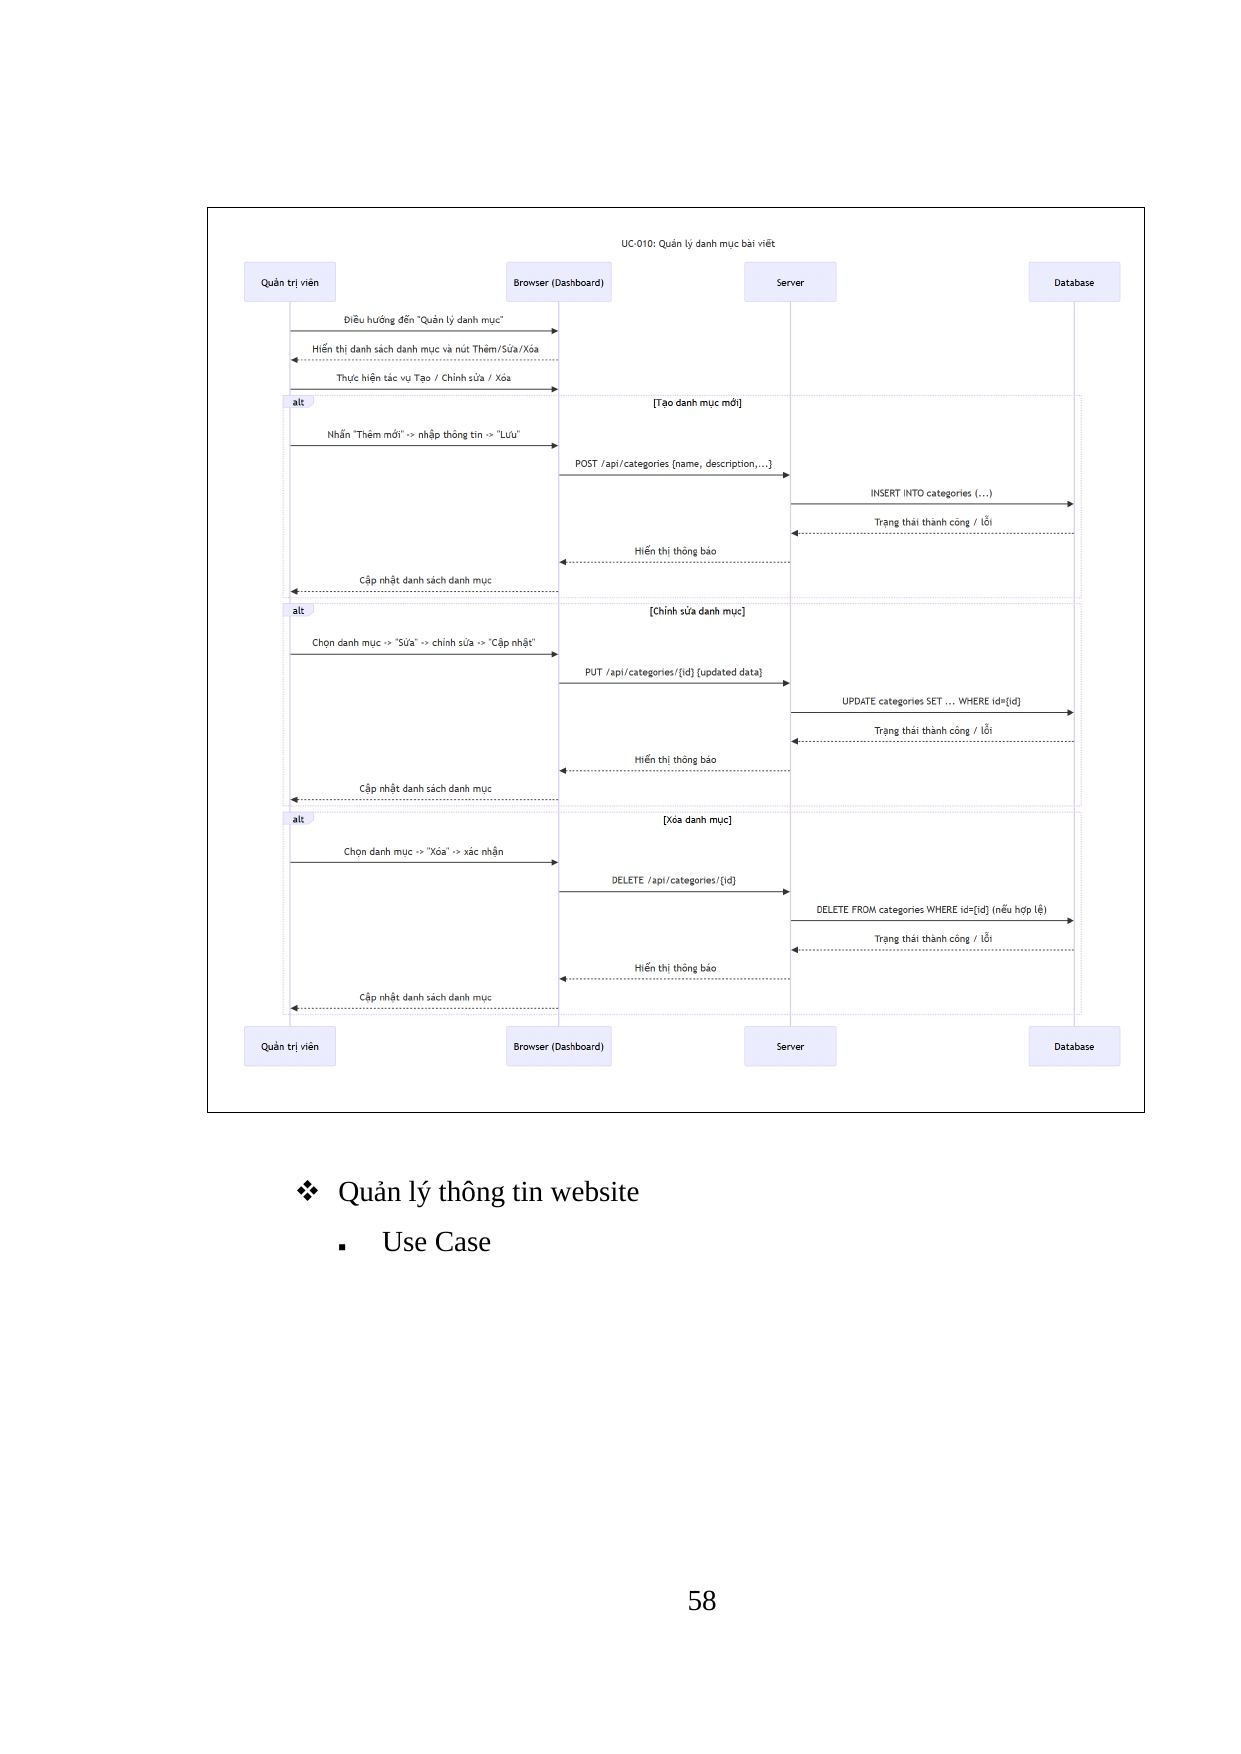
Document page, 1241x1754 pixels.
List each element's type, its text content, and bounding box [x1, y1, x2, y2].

picture [218, 220, 1134, 1096]
table_header [208, 208, 1144, 1112]
list Use Case [338, 1224, 1122, 1258]
list Quản lý thông tin website [294, 1174, 1122, 1208]
